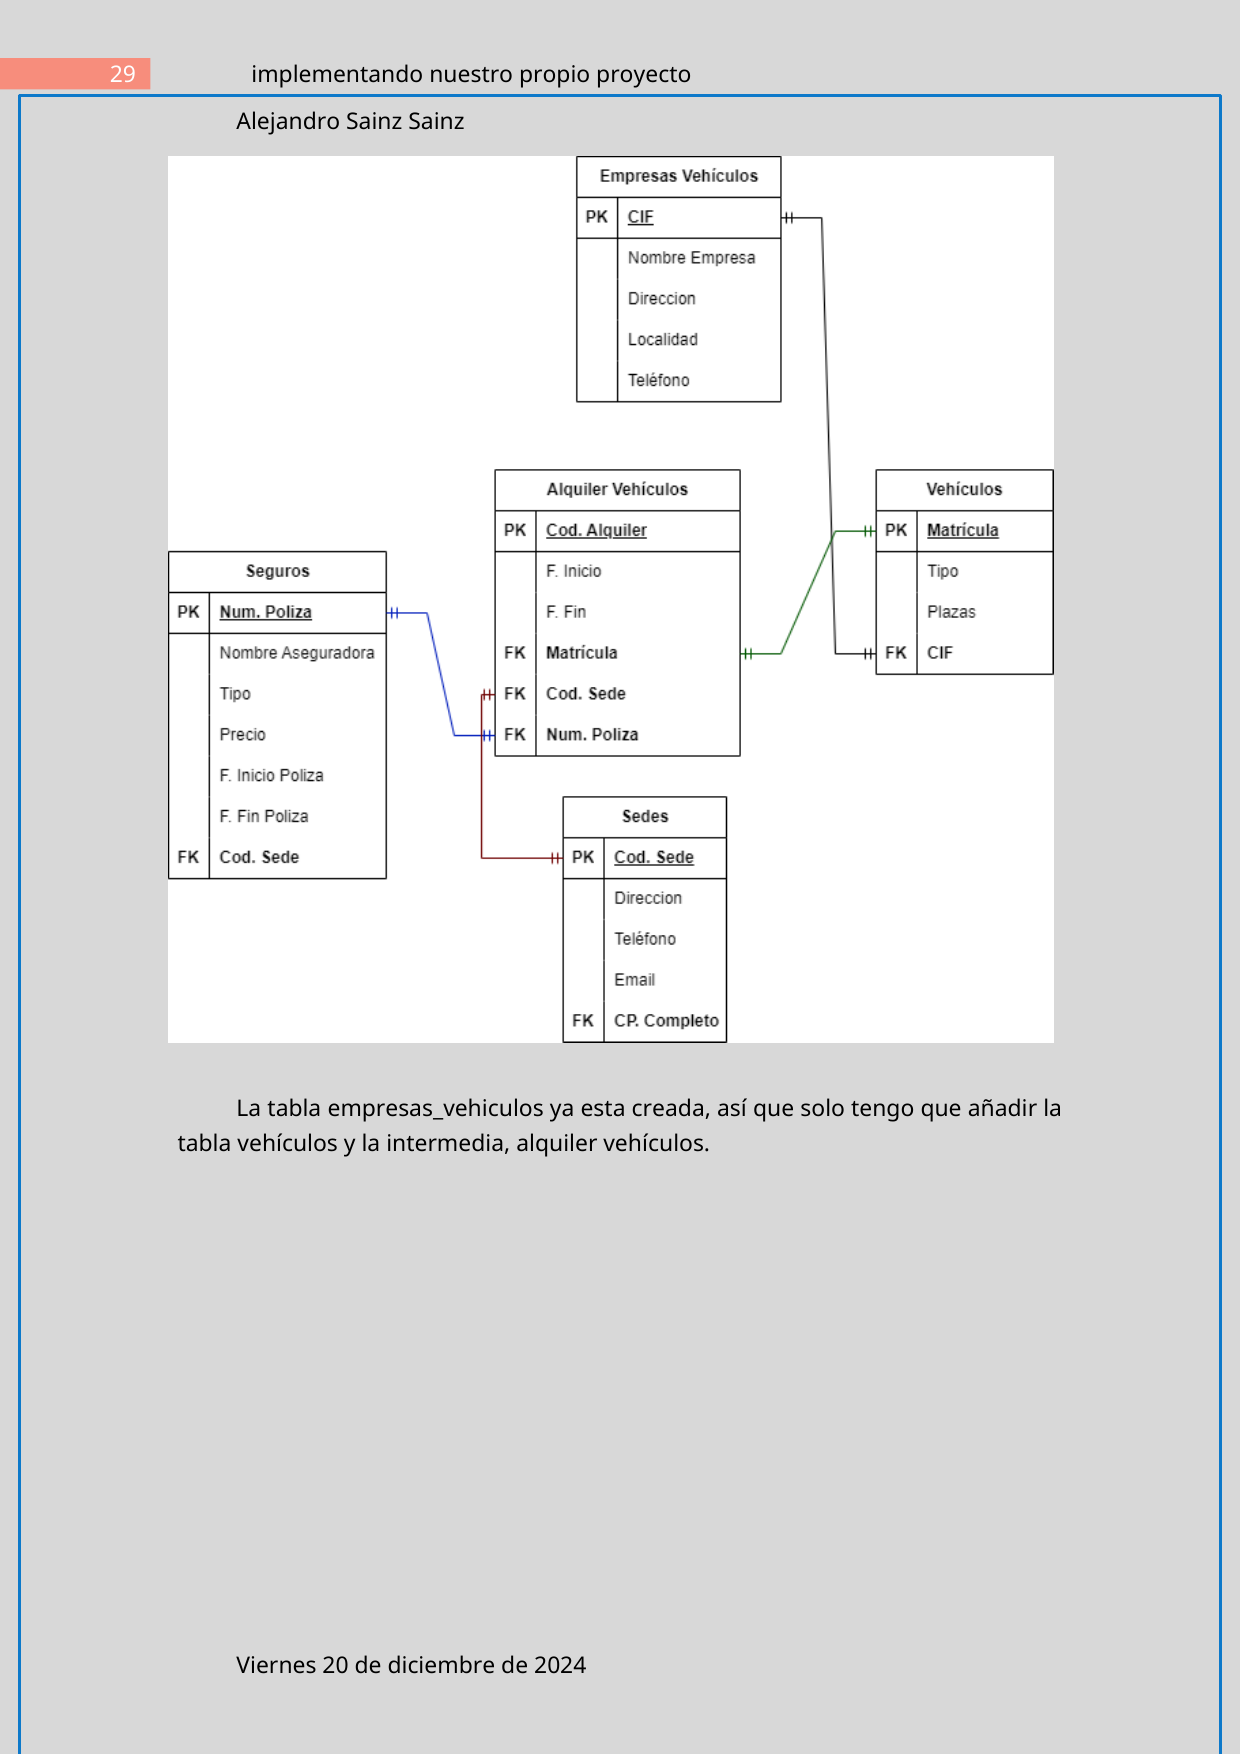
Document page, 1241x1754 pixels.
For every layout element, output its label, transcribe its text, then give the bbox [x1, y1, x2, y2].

text La tabla empresas_vehiculos ya esta creada, así que solo tengo que añadir la tabla vehículos y la intermedia, alquiler vehículos. [177, 1092, 1063, 1158]
picture [168, 156, 1054, 1043]
